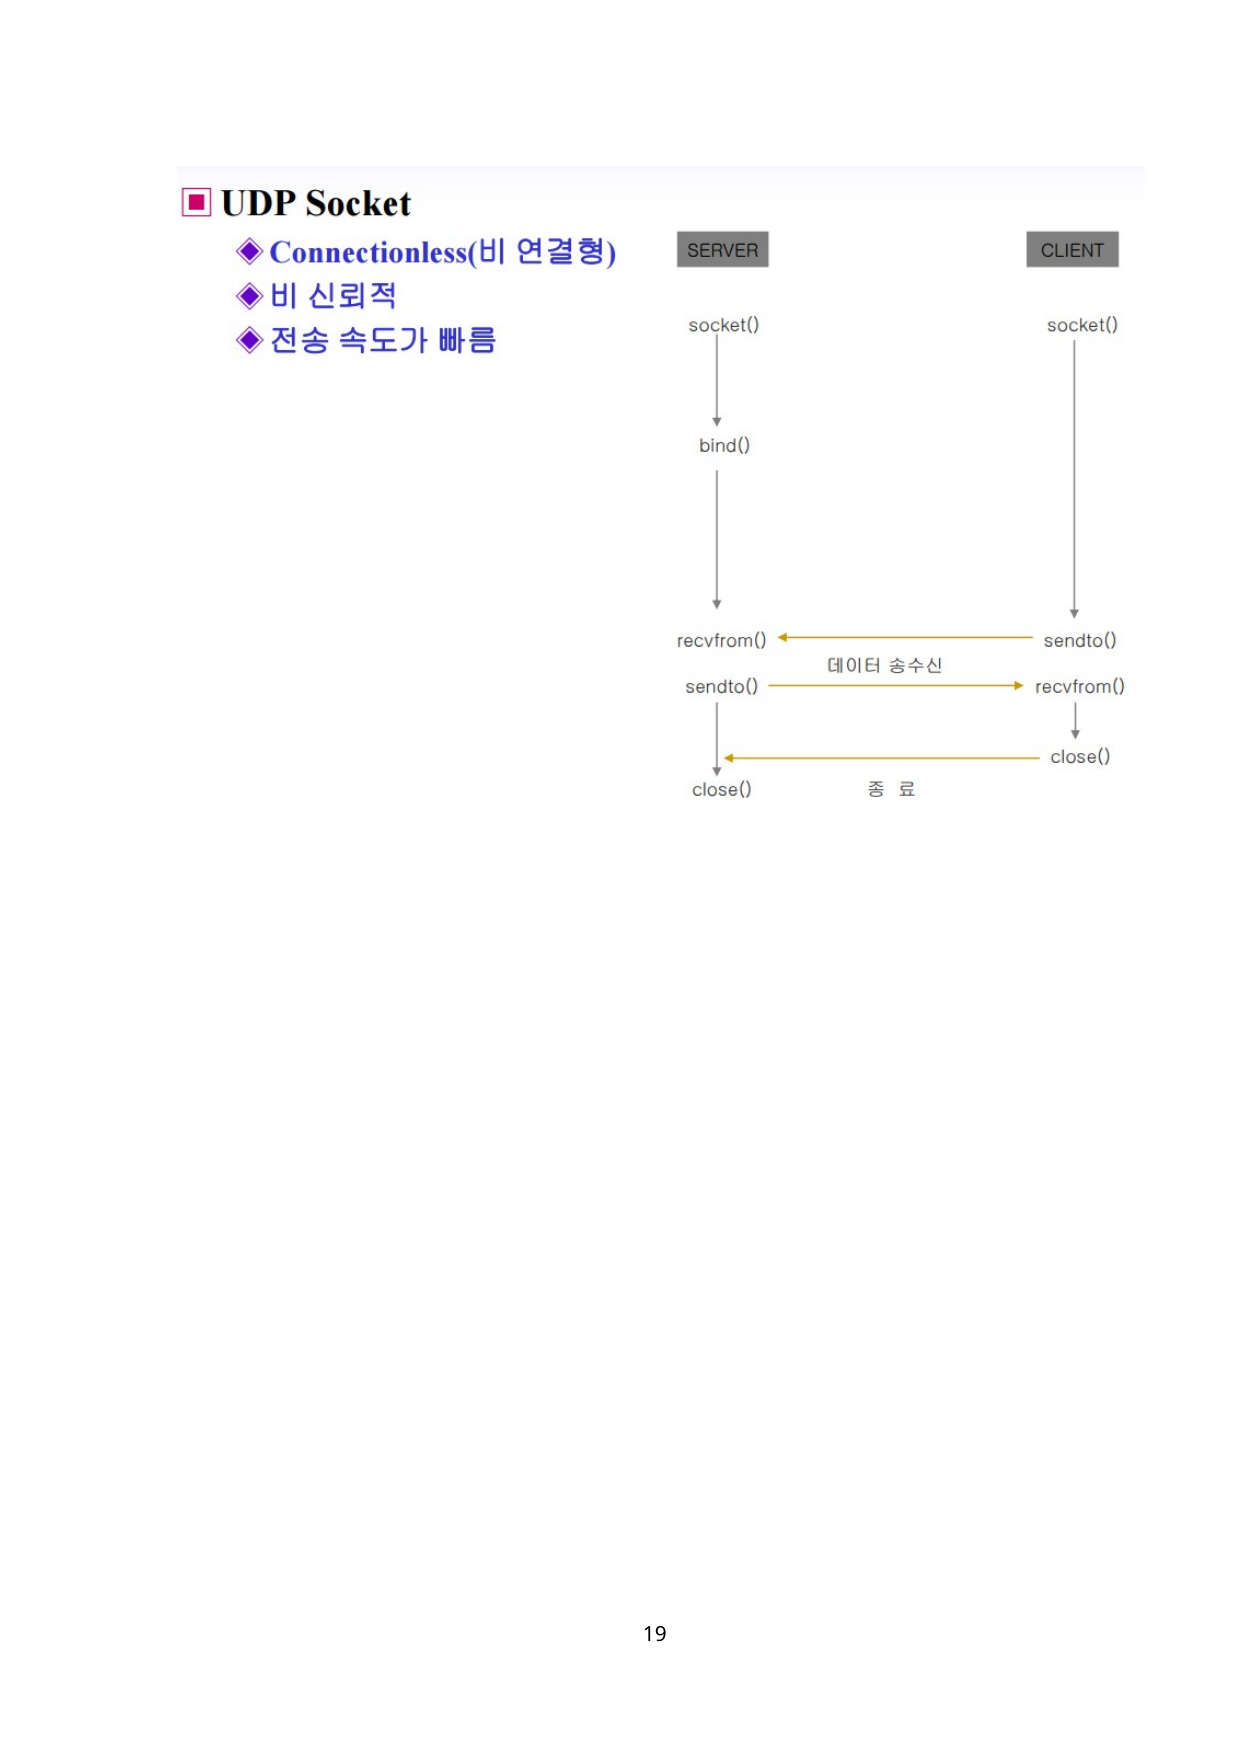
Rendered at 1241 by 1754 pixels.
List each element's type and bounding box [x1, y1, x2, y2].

picture [177, 166, 1146, 798]
